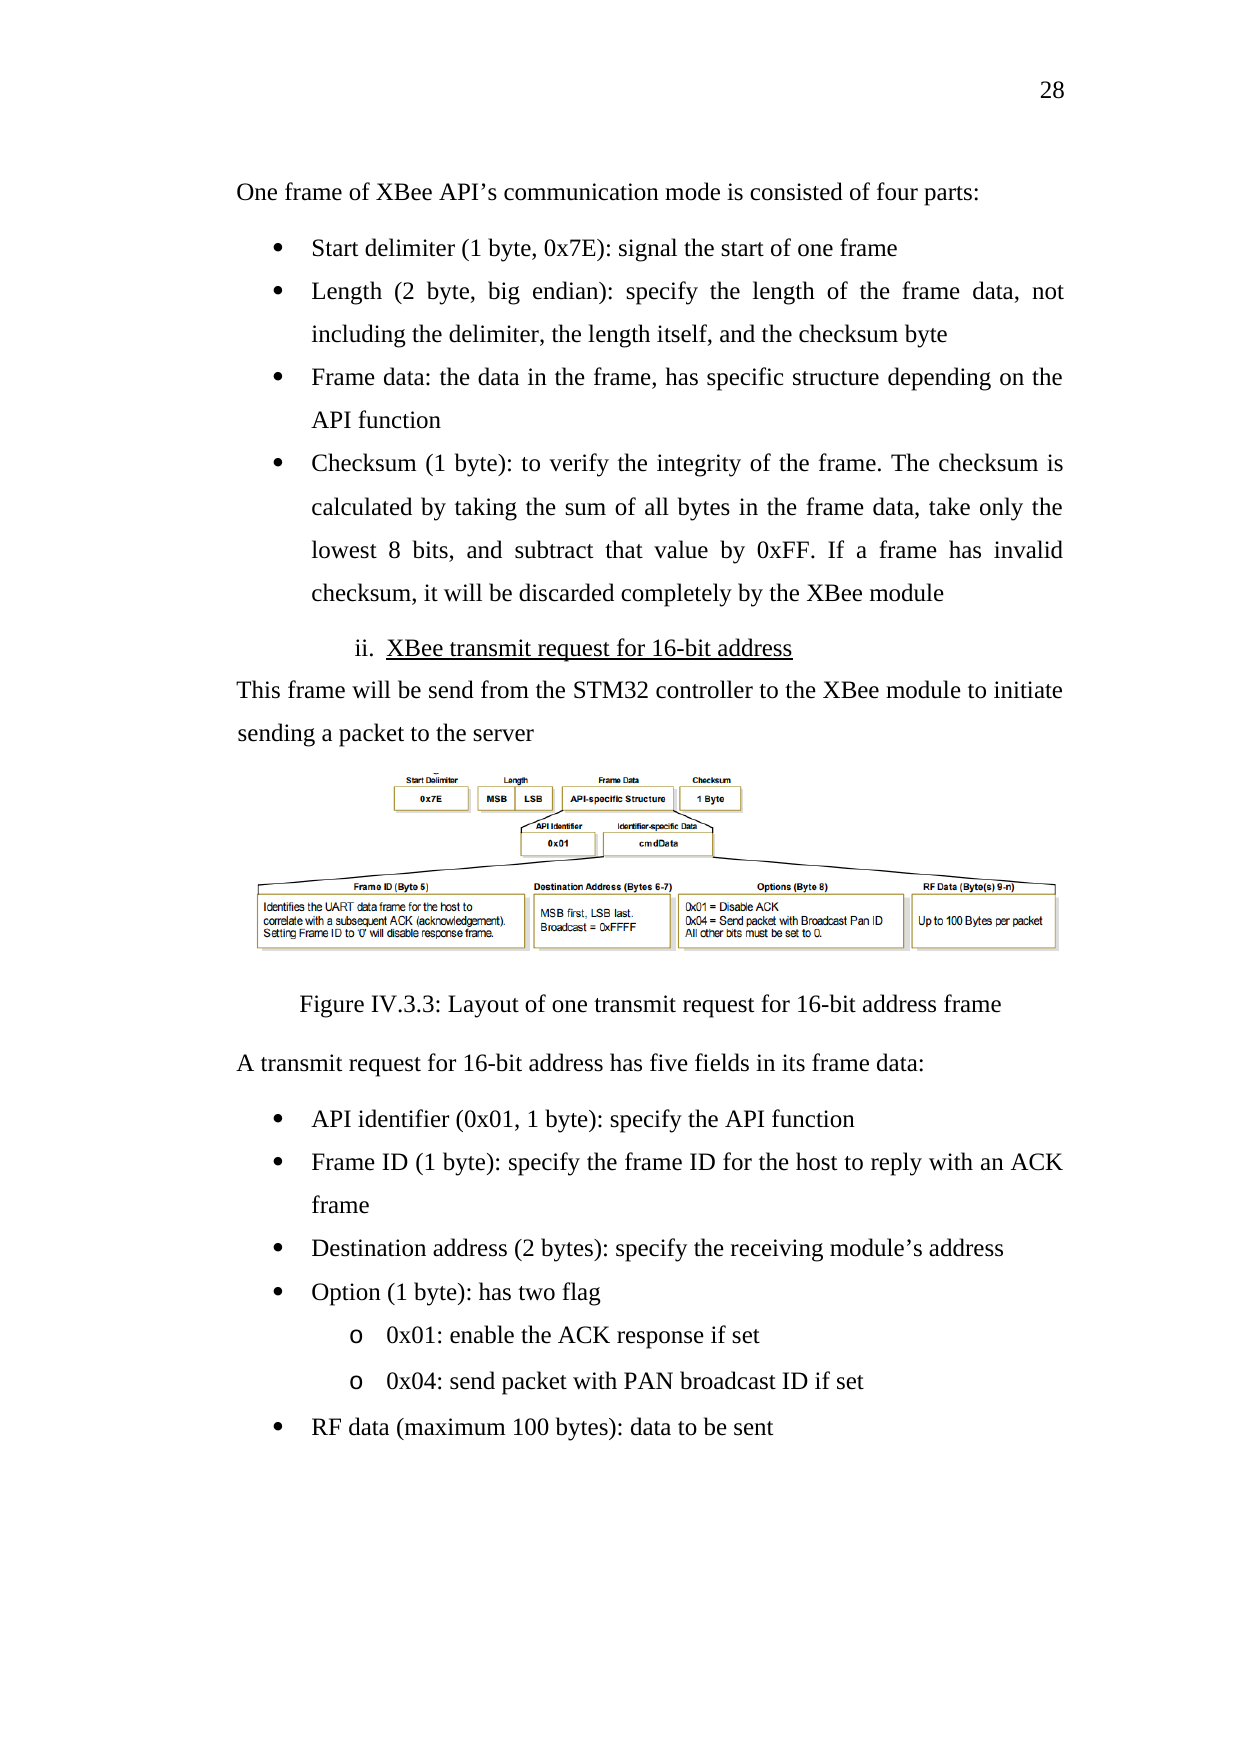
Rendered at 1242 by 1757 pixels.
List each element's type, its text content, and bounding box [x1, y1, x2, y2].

list API identifier (0x01, 1 byte): specify the API function [274, 1104, 1064, 1133]
subtitle XBee transmit request for 16-bit address [354, 633, 1064, 662]
list Checksum (1 byte): to verify the integrity of the frame. The checksum is calculated by taking the sum of all bytes in the frame data, take only the lowest 8 bits, and subtract that value by 0xFF. If a frame has invalid checksum, it will be discarded completely by the XBee module [274, 448, 1064, 607]
list Destination address (2 bytes): specify the receiving module’s address [274, 1233, 1064, 1262]
text A transmit request for 16-bit address has five fields in its frame data: [236, 1048, 1064, 1077]
list 0x01: enable the ACK response if set [349, 1320, 1064, 1351]
list Frame ID (1 byte): specify the frame ID for the host to reply with an ACK frame [274, 1147, 1064, 1219]
list 0x04: send packet with PAN broadcast ID if set [349, 1366, 1064, 1397]
list Frame data: the data in the frame, has specific structure depending on the API function [274, 362, 1064, 434]
text One frame of XBee API’s communication mode is consisted of four parts: [236, 177, 1064, 206]
list RF data (maximum 100 bytes): data to be sent [274, 1412, 1064, 1441]
subtitle Figure IV.3.3: Layout of one transmit request for 16-bit address frame [236, 989, 1064, 1017]
list Start delimiter (1 byte, 0x7E): signal the start of one frame [274, 233, 1064, 262]
picture [236, 773, 1065, 962]
list Length (2 byte, big endian): specify the length of the frame data, not including the delimiter, the length itself, and the checksum byte [274, 276, 1064, 348]
text This frame will be send from the STM32 controller to the XBee module to initiate sending a packet to the server [236, 675, 1064, 747]
list Option (1 byte): has two flag [274, 1277, 1064, 1305]
